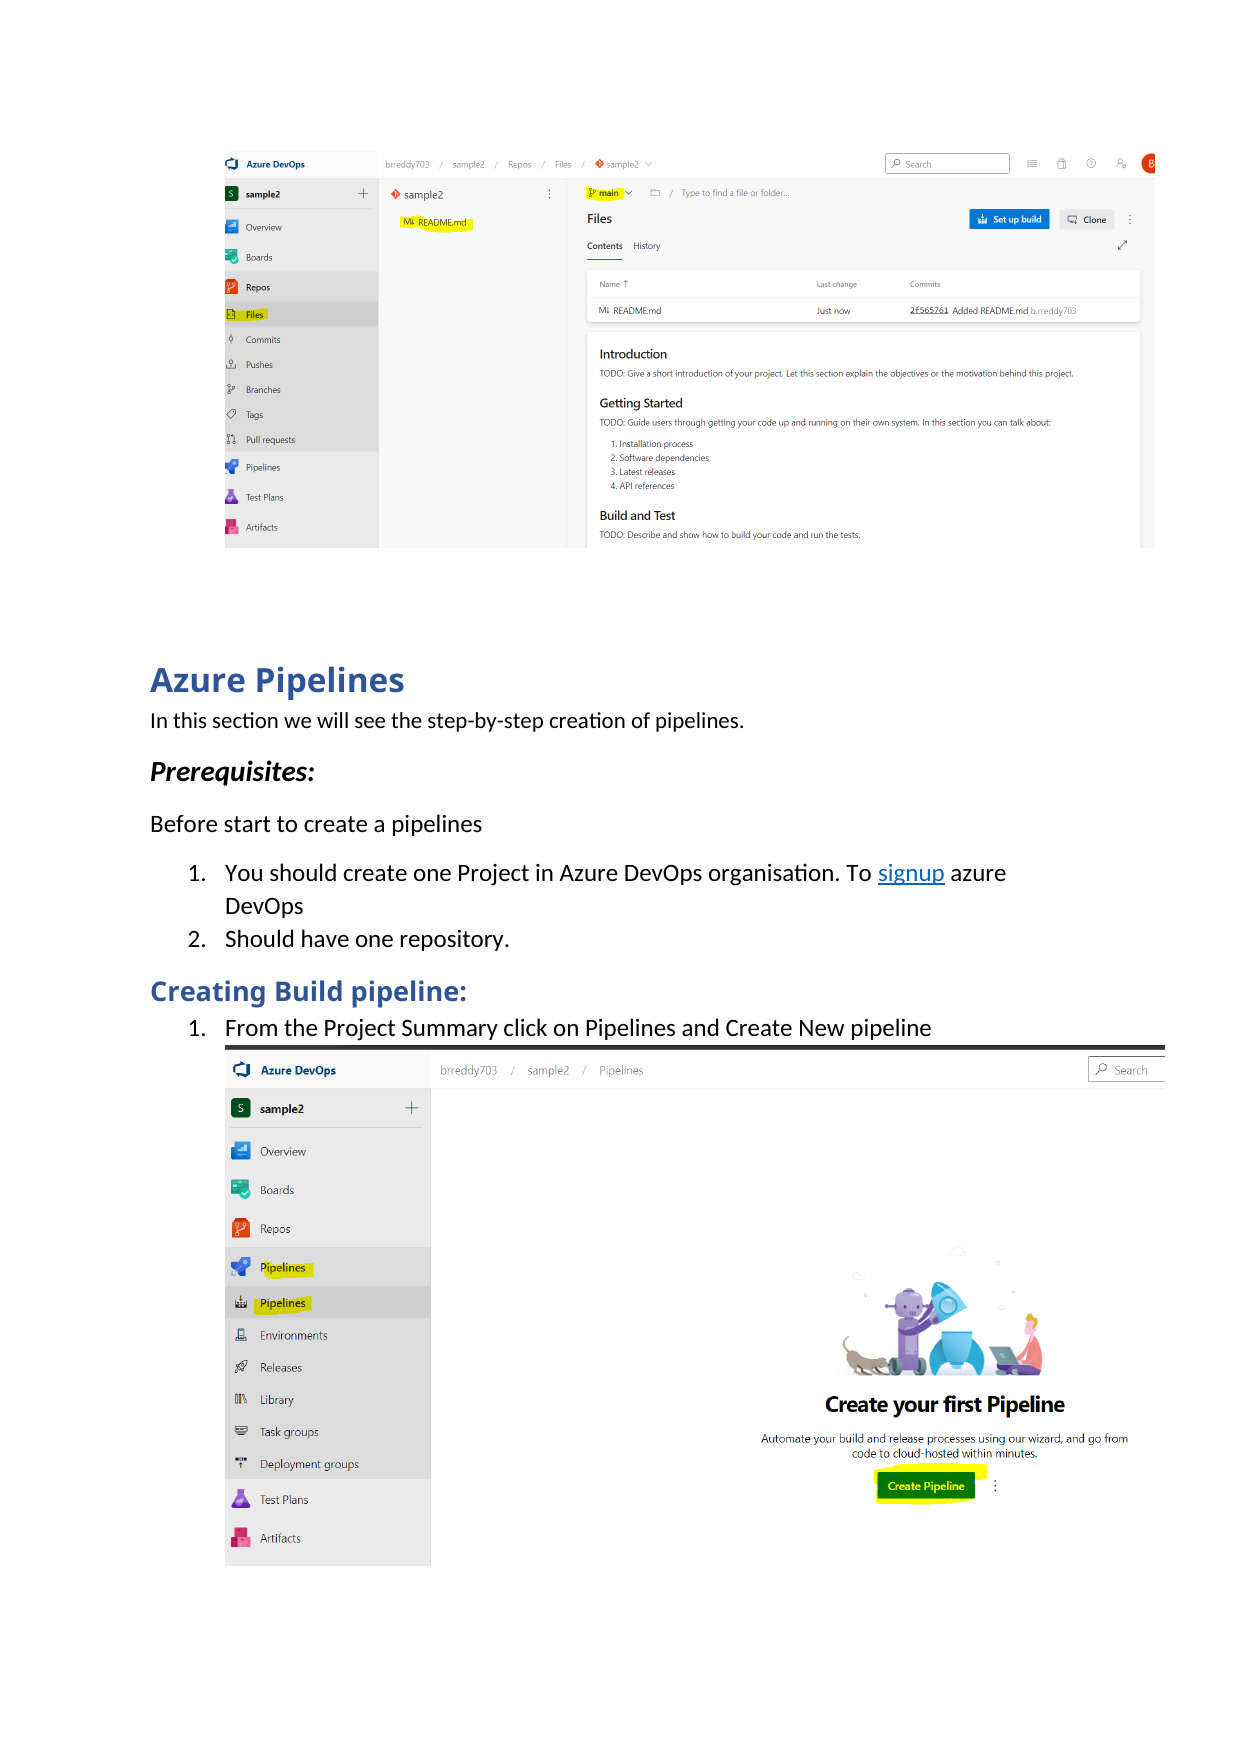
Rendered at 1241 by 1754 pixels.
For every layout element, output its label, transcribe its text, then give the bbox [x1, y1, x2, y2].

subtitle Creating Build pipeline: [150, 973, 1090, 1010]
picture [225, 1045, 1166, 1566]
subtitle Azure Pipelines [150, 657, 1090, 702]
list From the Project Summary click on Pipelines and Create New pipeline [187, 1013, 1090, 1043]
text Before start to create a pipelines [150, 808, 1090, 838]
text Prerequisites: [150, 753, 1090, 788]
text In this section we will see the step-by-step creation of pipelines. [150, 706, 1090, 734]
picture [225, 150, 1155, 548]
list Should have one repository. [187, 923, 1090, 954]
list You should create one Project in Azure DevOps organisation. To signup azure DevOps [187, 857, 1090, 921]
